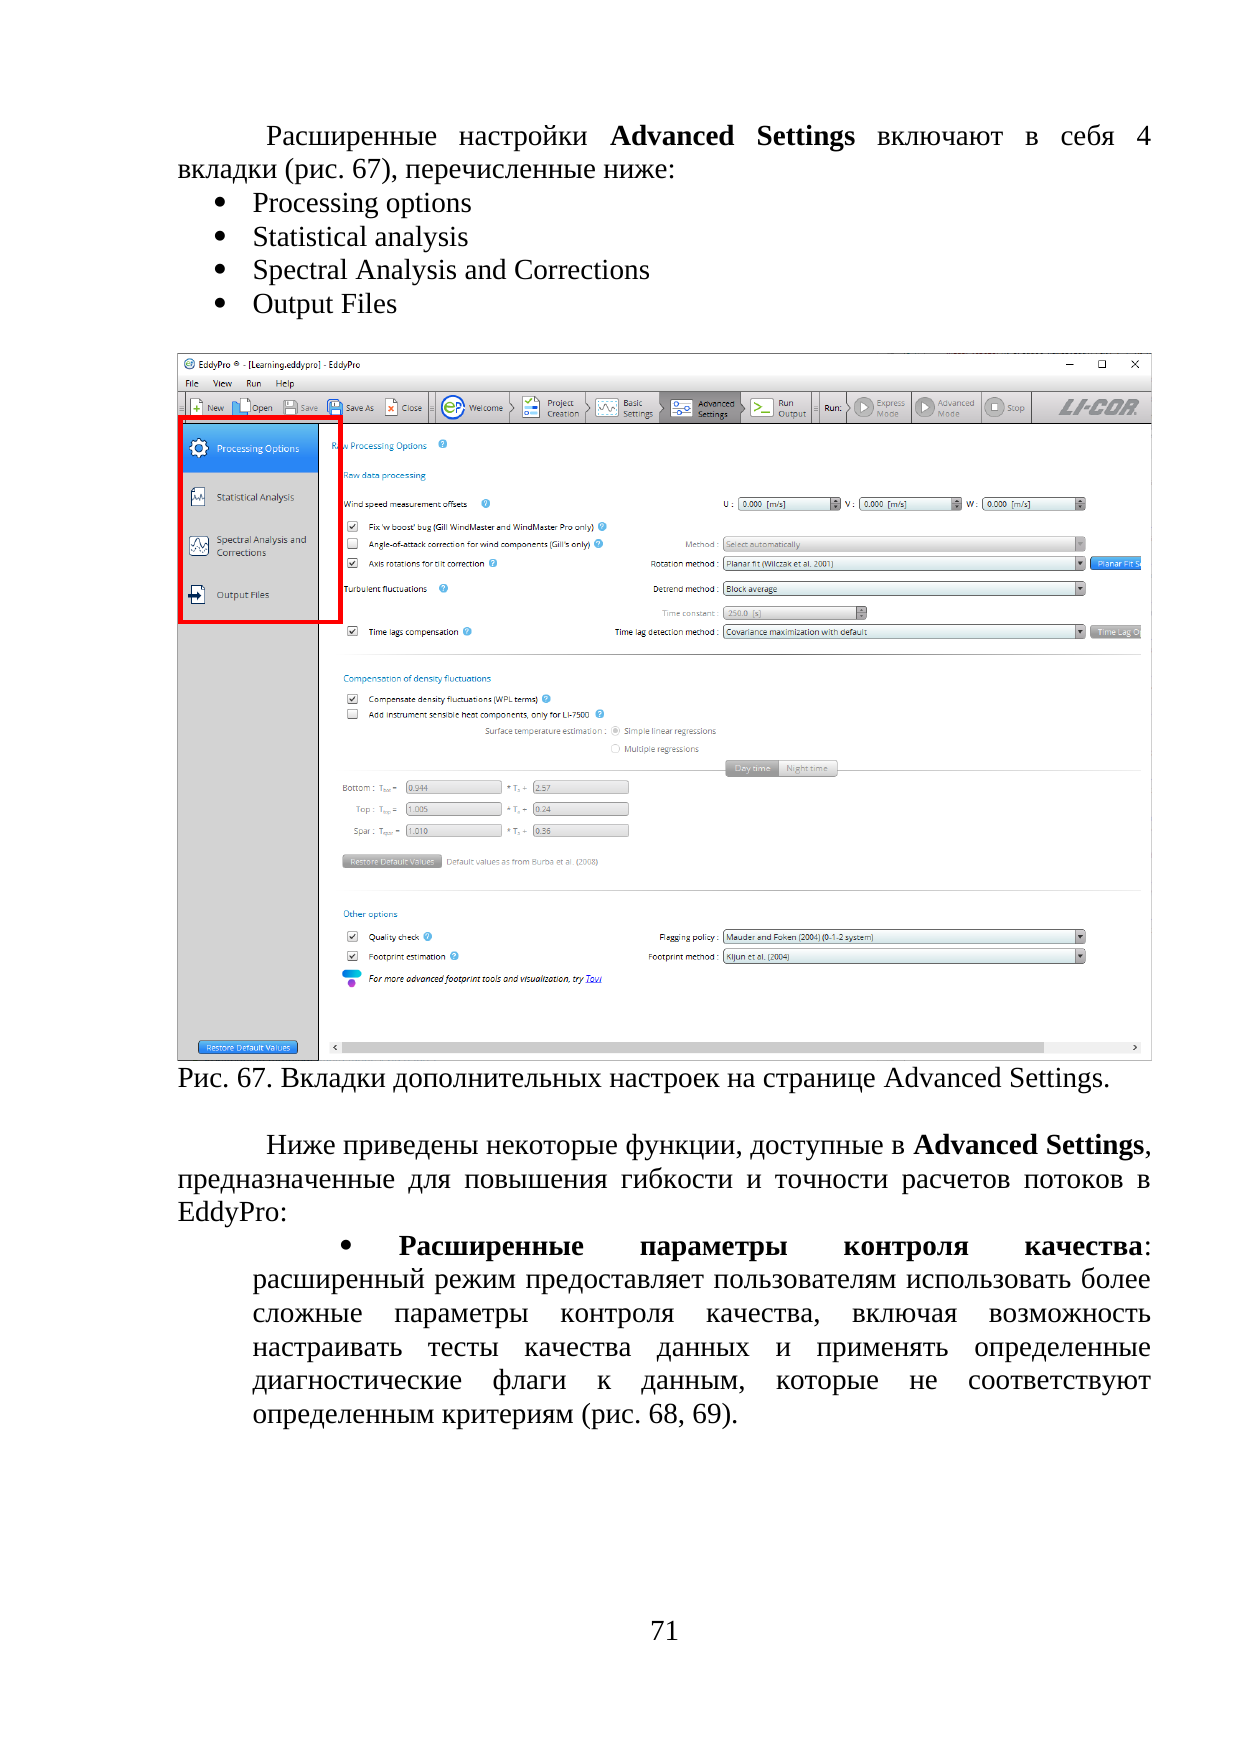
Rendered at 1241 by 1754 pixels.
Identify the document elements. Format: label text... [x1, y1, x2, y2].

text Ниже приведены некоторые функции, доступные в Advanced Settings, предназначенные для повышения гибкости и точности расчетов потоков в EddyPro: [177, 1127, 1152, 1228]
text Расширенные настройки Advanced Settings включают в себя 4 вкладки (рис. 67), перечисленные ниже: [177, 118, 1152, 185]
list Spectral Analysis and Corrections [215, 252, 1152, 286]
text Рис. 67. Вкладки дополнительных настроек на странице Advanced Settings. [177, 1061, 1152, 1094]
picture [177, 353, 1152, 1061]
list Расширенные параметры контроля качества: расширенный режим предоставляет пользователям использовать более сложные параметры контроля качества, включая возможность настраивать тесты качества данных и применять определенные диагностические флаги к данным, которые не соответствуют определенным критериям (рис. 68, 69). [252, 1228, 1152, 1429]
list Processing options [215, 185, 1152, 219]
list Statistical analysis [215, 219, 1152, 252]
list Output Files [215, 286, 1152, 320]
